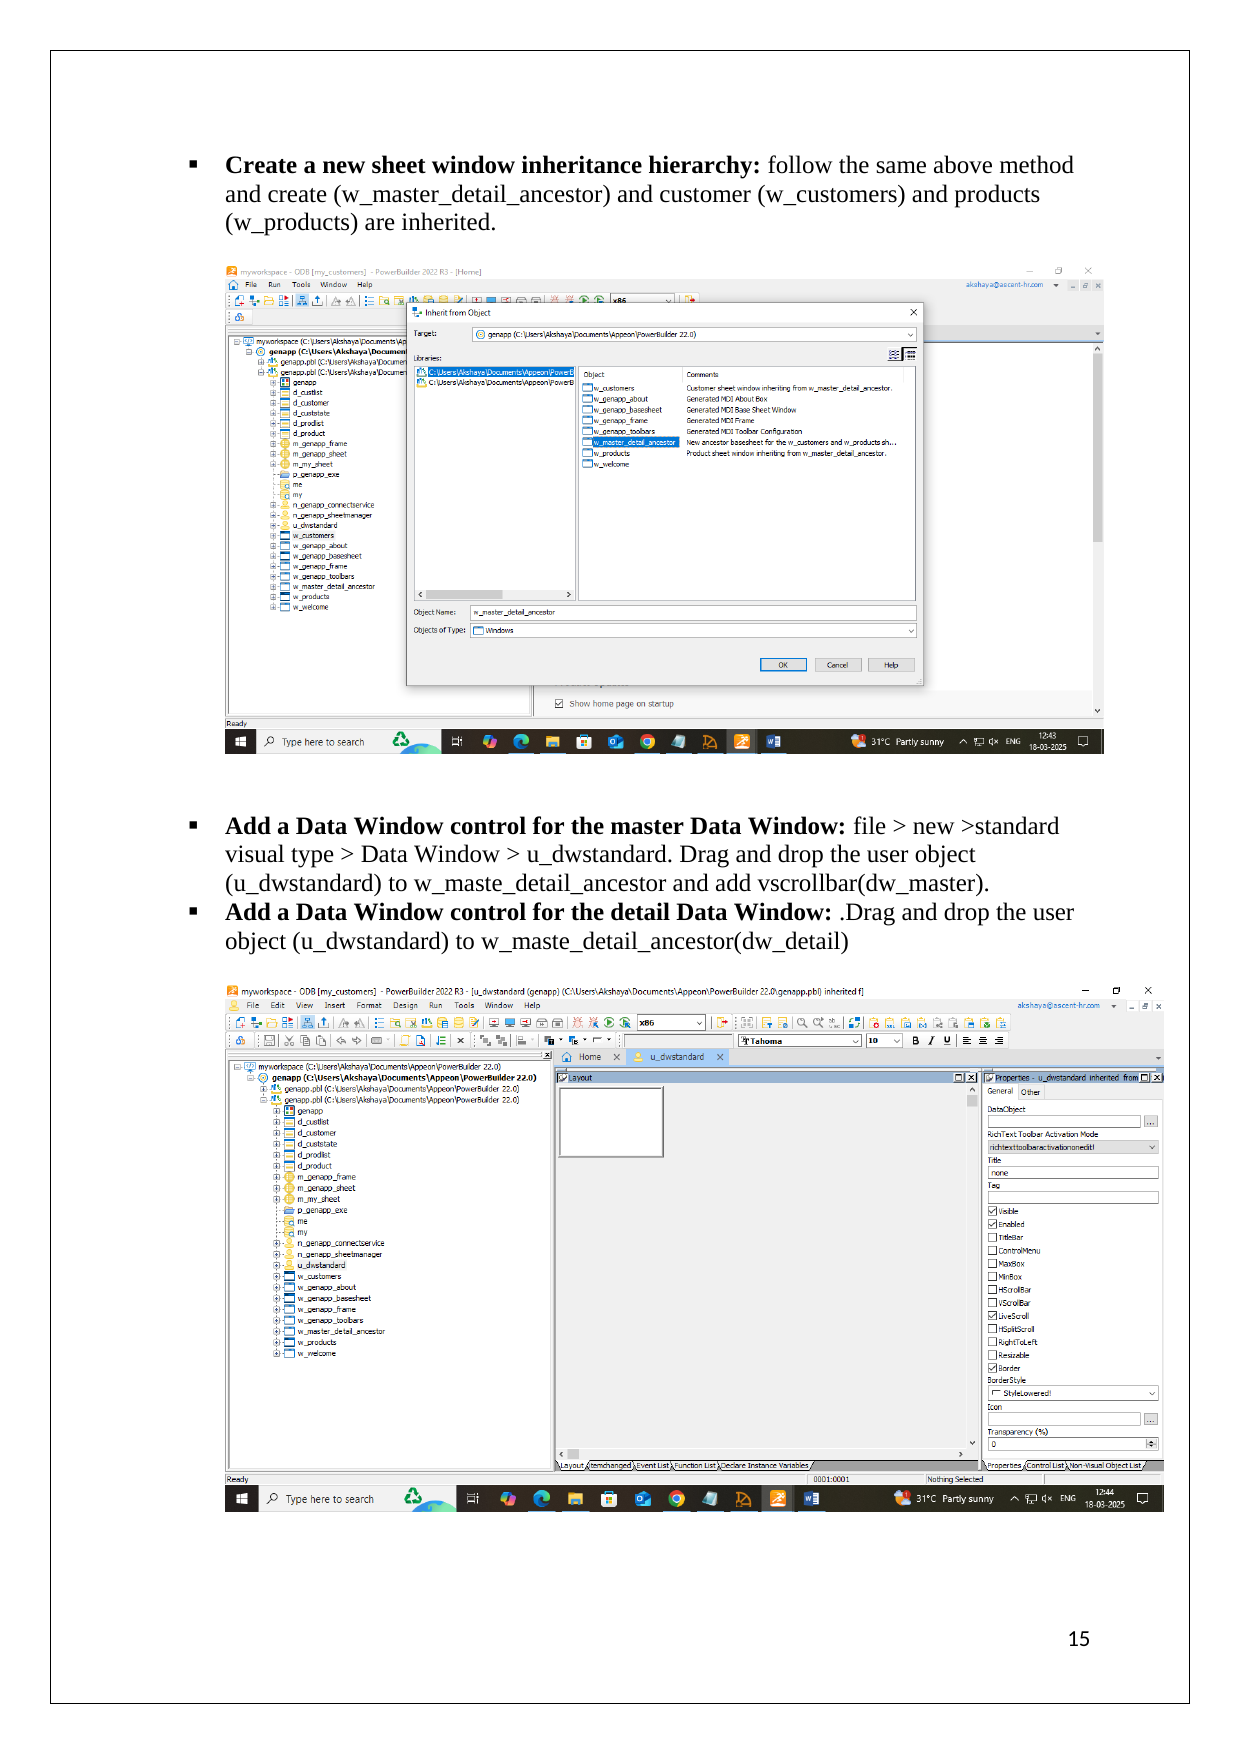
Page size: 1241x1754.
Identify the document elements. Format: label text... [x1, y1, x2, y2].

picture [225, 264, 1104, 754]
picture [225, 983, 1164, 1512]
list Add a Data Window control for the master Data Window: file > new >standard visual type > Data Window > u_dwstandard. Drag and drop the user object (u_dwstandard) to w_maste_detail_ancestor and add vscrollbar(dw_master). [187, 811, 1090, 897]
list Add a Data Window control for the detail Data Window: .Drag and drop the user object (u_dwstandard) to w_maste_detail_ancestor(dw_detail) [187, 897, 1090, 954]
list Create a new sheet window inheritance hierarchy: follow the same above method and create (w_master_detail_ancestor) and customer (w_customers) and products (w_products) are inherited. [187, 150, 1090, 236]
